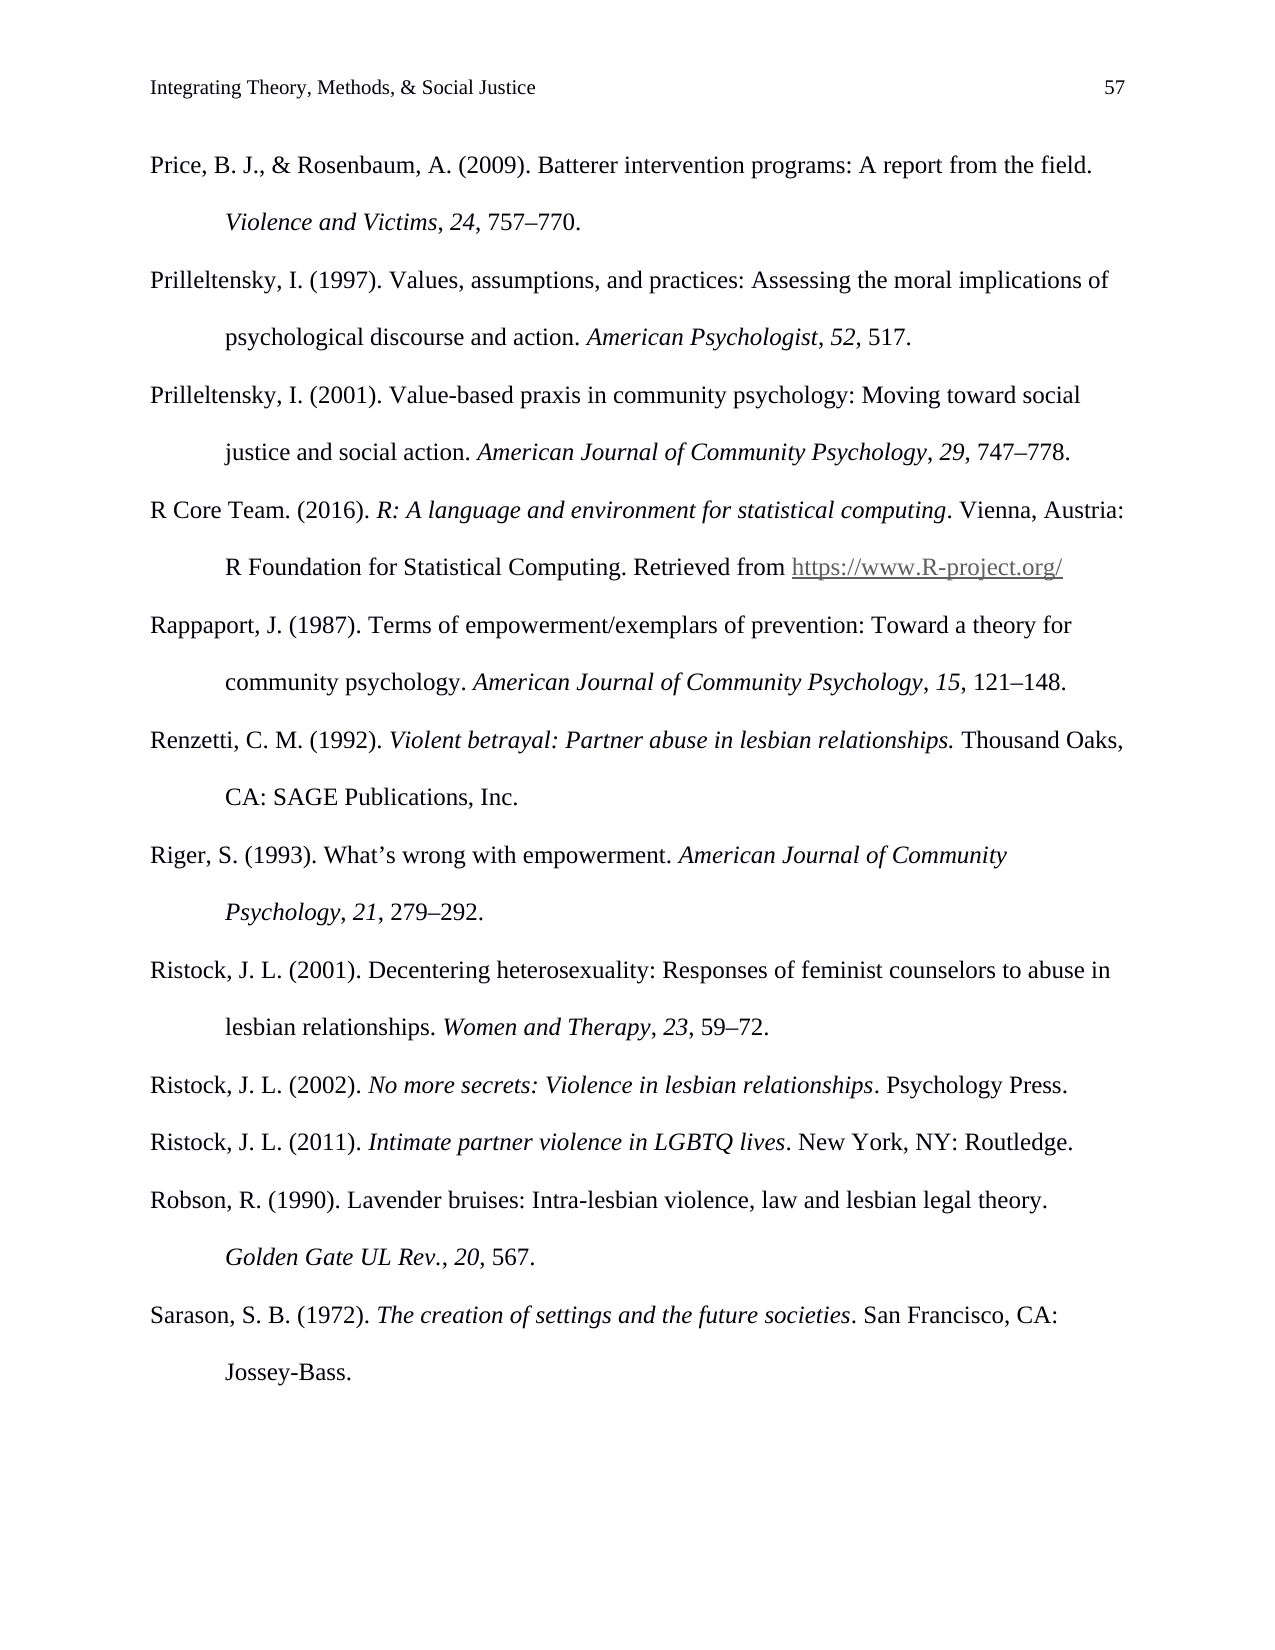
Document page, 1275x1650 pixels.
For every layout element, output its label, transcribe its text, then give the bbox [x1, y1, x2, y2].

text Sarason, S. B. (1972). The creation of settings and the future societies. San Francisco, CA: Jossey-Bass. [150, 1300, 1125, 1386]
text Prilleltensky, I. (2001). Value-based praxis in community psychology: Moving toward social justice and social action. American Journal of Community Psychology, 29, 747–778. [150, 380, 1125, 466]
text Ristock, J. L. (2002). No more secrets: Violence in lesbian relationships. Psychology Press. [150, 1070, 1125, 1099]
text Rappaport, J. (1987). Terms of empowerment/exemplars of prevention: Toward a theory for community psychology. American Journal of Community Psychology, 15, 121–148. [150, 610, 1125, 696]
text Riger, S. (1993). What’s wrong with empowerment. American Journal of Community Psychology, 21, 279–292. [150, 840, 1125, 926]
text Ristock, J. L. (2011). Intimate partner violence in LGBTQ lives. New York, NY: Routledge. [150, 1127, 1125, 1156]
text Renzetti, C. M. (1992). Violent betrayal: Partner abuse in lesbian relationships. Thousand Oaks, CA: SAGE Publications, Inc. [150, 725, 1125, 811]
text Price, B. J., & Rosenbaum, A. (2009). Batterer intervention programs: A report from the field. Violence and Victims, 24, 757–770. [150, 150, 1125, 236]
text Ristock, J. L. (2001). Decentering heterosexuality: Responses of feminist counselors to abuse in lesbian relationships. Women and Therapy, 23, 59–72. [150, 955, 1125, 1041]
text Robson, R. (1990). Lavender bruises: Intra-lesbian violence, law and lesbian legal theory. Golden Gate UL Rev., 20, 567. [150, 1185, 1125, 1271]
text R Core Team. (2016). R: A language and environment for statistical computing. Vienna, Austria: R Foundation for Statistical Computing. Retrieved from https://www.R-project.org/ [150, 495, 1125, 581]
text Prilleltensky, I. (1997). Values, assumptions, and practices: Assessing the moral implications of psychological discourse and action. American Psychologist, 52, 517. [150, 265, 1125, 351]
